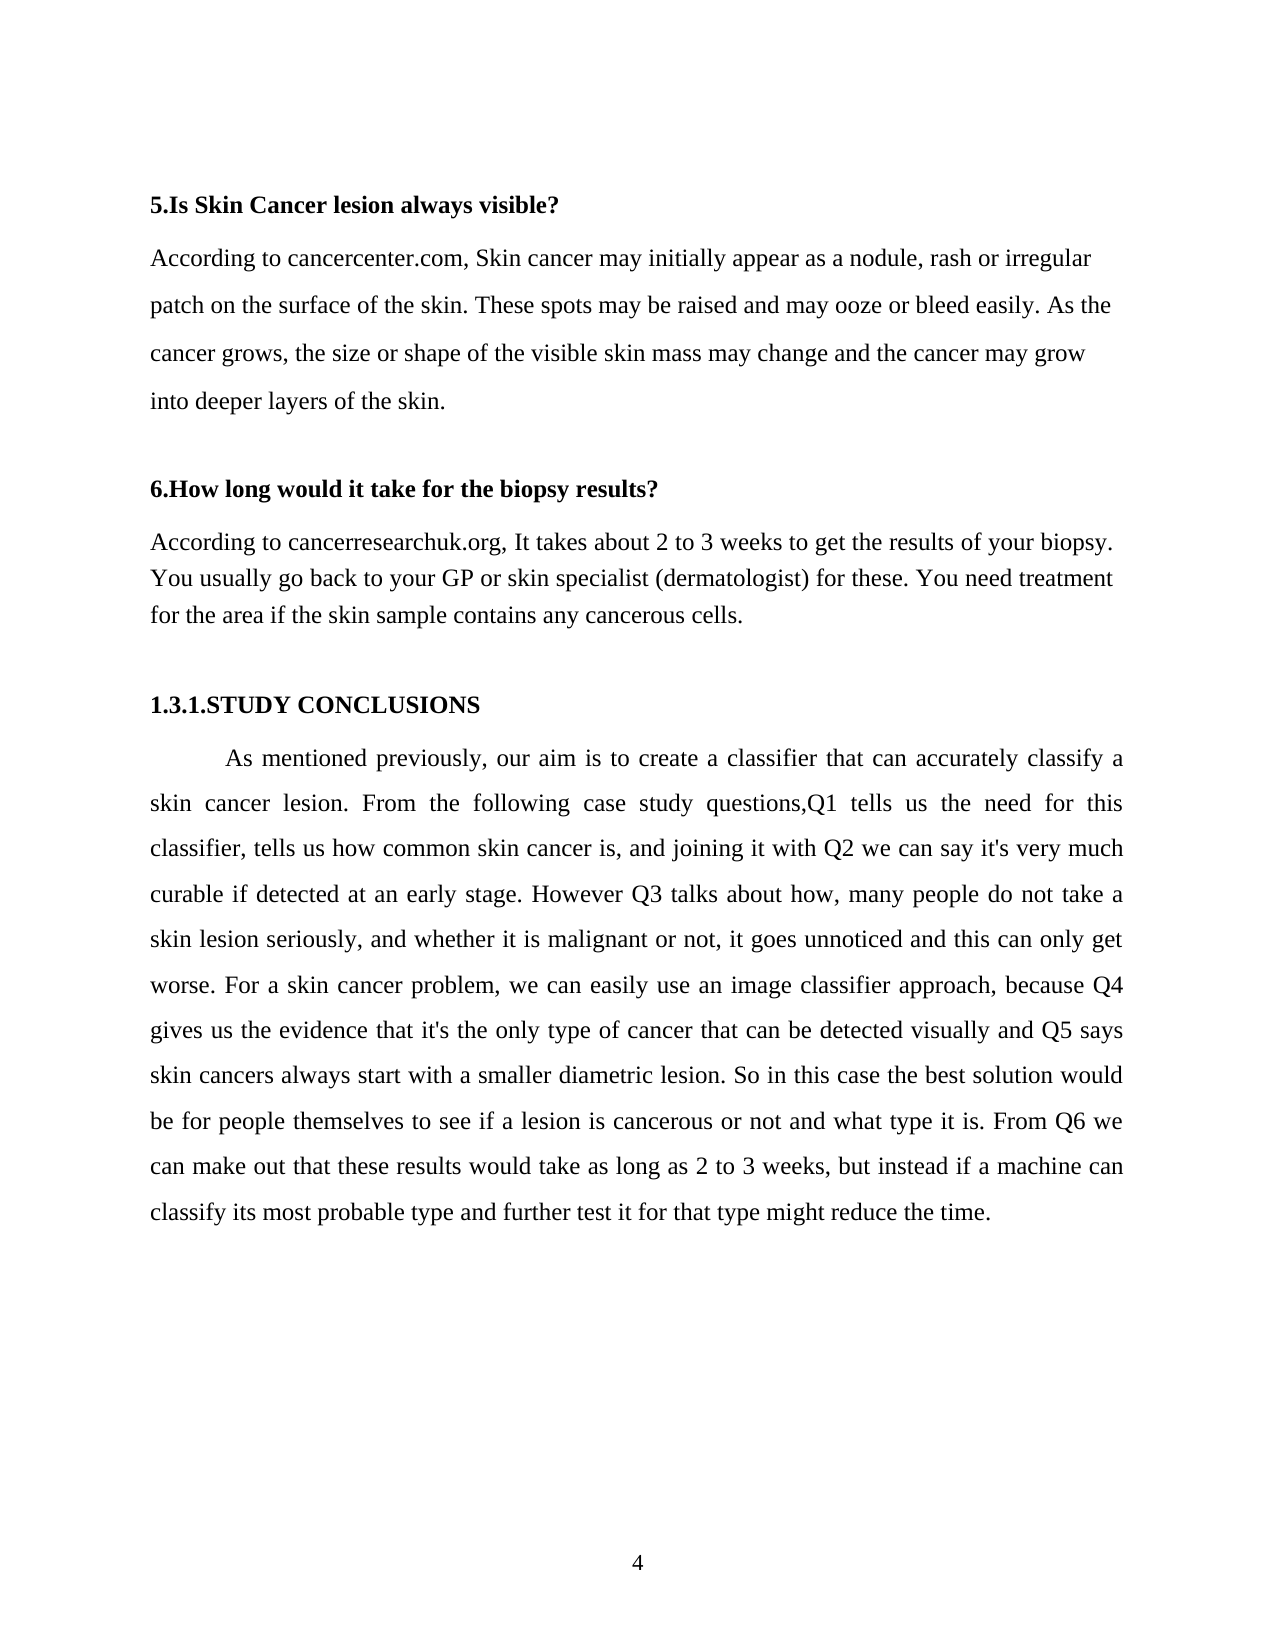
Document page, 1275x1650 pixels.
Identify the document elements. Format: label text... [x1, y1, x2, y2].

text According to cancercenter.com, Skin cancer may initially appear as a nodule, rash or irregular patch on the surface of the skin. These spots may be raised and may ooze or bleed easily. As the cancer grows, the size or shape of the visible skin mass may change and the cancer may grow into deeper layers of the skin. [150, 243, 1112, 415]
text 5.Is Skin Cancer lesion always visible? [150, 190, 1125, 219]
text 1.3.1.STUDY CONCLUSIONS [150, 690, 1125, 718]
text According to cancerresearchuk.org, ​​It takes about 2 to 3 weeks to get the results of your biopsy. You usually go back to your GP or skin specialist (dermatologist) for these. You need treatment for the area if the skin sample contains any cancerous cells. [150, 527, 1114, 629]
text 6.How long would it take for the biopsy results? [150, 474, 1125, 503]
text As mentioned previously, our aim is to create a classifier that can accurately classify a skin cancer lesion. From the following case study questions,Q1 tells us the need for this classifier, tells us how common skin cancer is, and joining it with Q2 we can say it's very much curable if detected at an early stage. However Q3 talks about how, many people do not take a skin lesion seriously, and whether it is malignant or not, it goes unnoticed and this can only get worse. For a skin cancer problem, we can easily use an image classifier approach, because Q4 gives us the evidence that it's the only type of cancer that can be detected visually and Q5 says skin cancers always start with a smaller diametric lesion. So in this case the best solution would be for people themselves to see if a lesion is cancerous or not and what type it is. From Q6 we can make out that these results would take as long as 2 to 3 weeks, but instead if a machine can classify its most probable type and further test it for that type might reduce the time. [150, 743, 1125, 1226]
